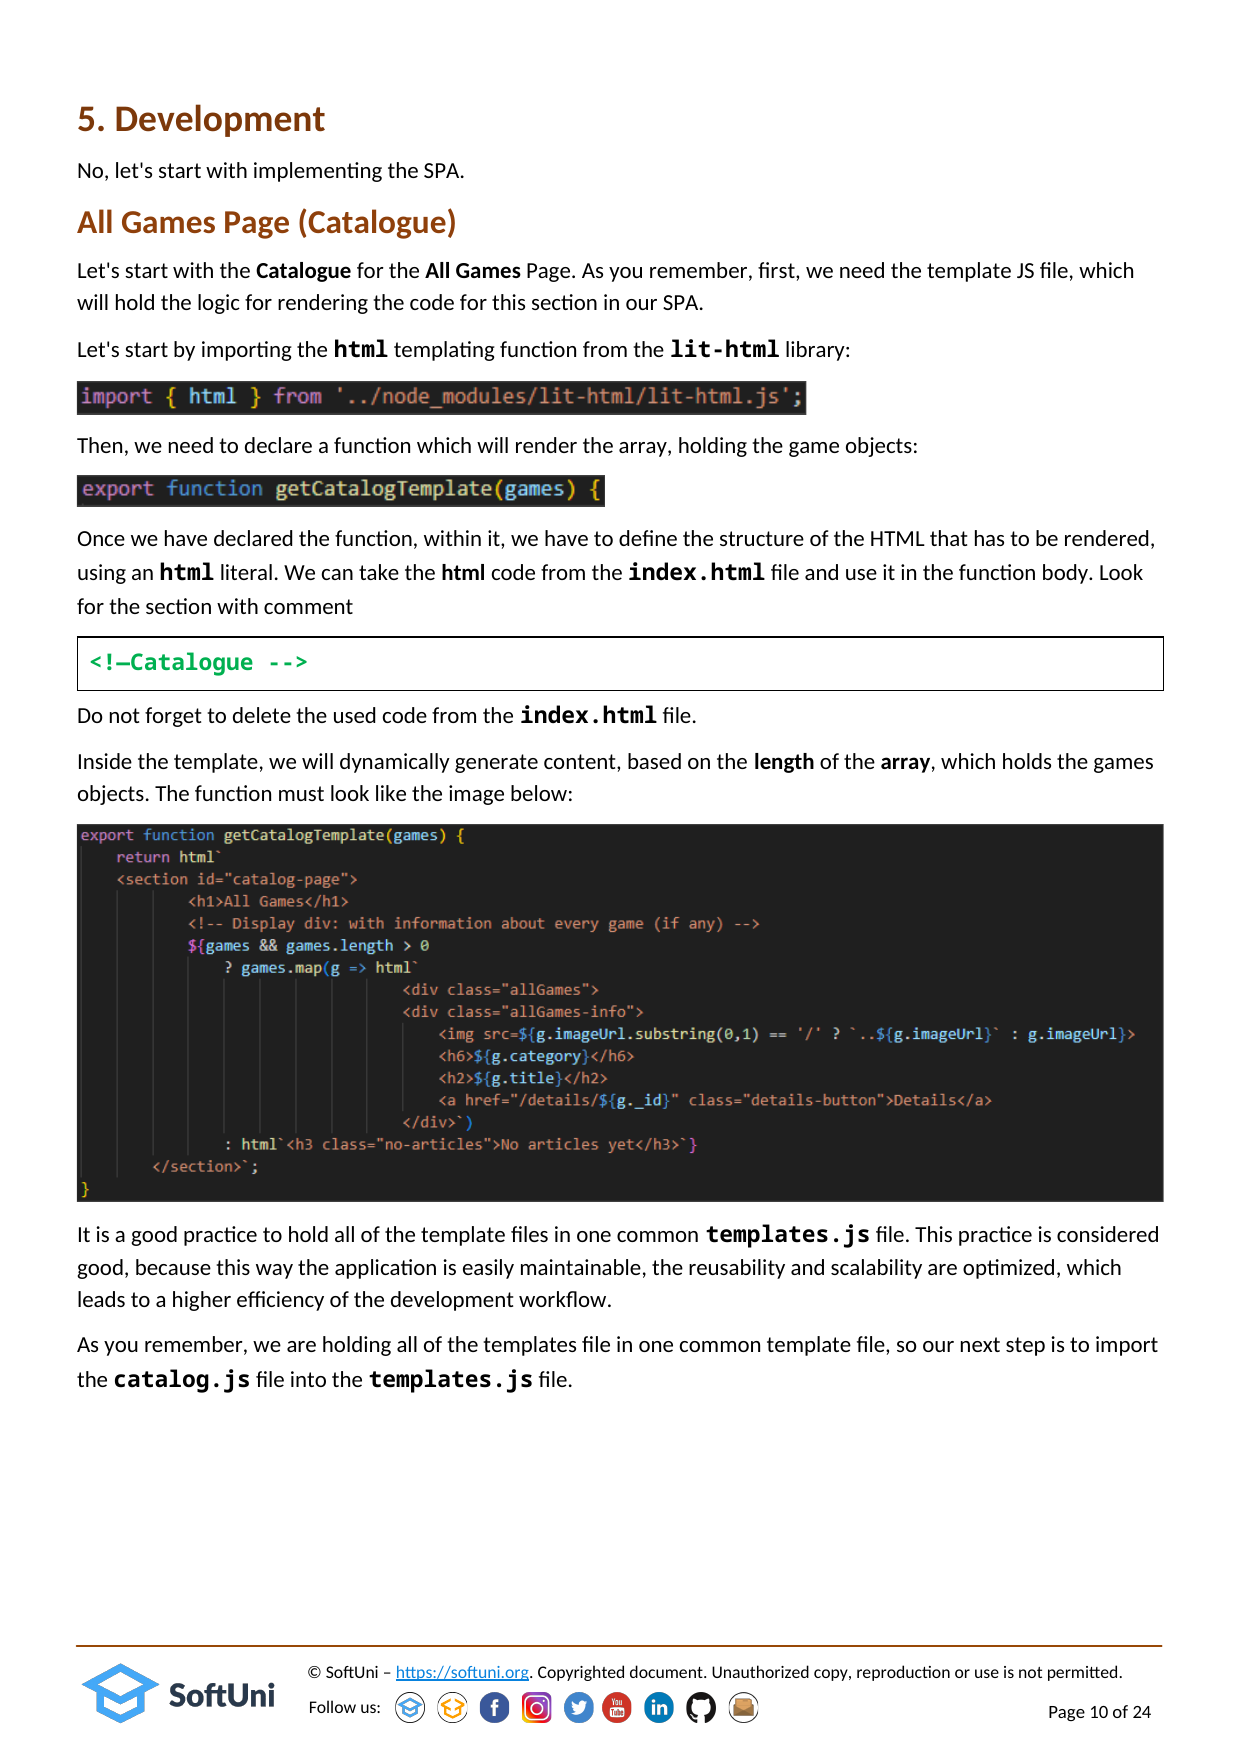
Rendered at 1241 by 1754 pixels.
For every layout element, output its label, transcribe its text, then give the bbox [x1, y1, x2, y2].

picture [644, 1714, 653, 1723]
picture [522, 1692, 552, 1723]
table_header <!—Catalogue --> [78, 638, 1163, 689]
picture [76, 824, 1164, 1202]
text Let's start with the Catalogue for the All Games Page. As you remember, first, we need the template JS file, which will hold the logic for rendering the code for this section in our SPA. [77, 256, 1163, 316]
text As you remember, we are holding all of the templates file in one common template file, so our next step is to import the catalog.js file into the templates.js file. [77, 1330, 1163, 1394]
picture [658, 1705, 667, 1714]
picture [728, 1692, 759, 1723]
picture [602, 1692, 632, 1723]
picture [76, 475, 605, 507]
picture [75, 1658, 281, 1729]
text Once we have declared the function, within it, we have to define the structure of the HTML that has to be rendered, using an html literal. We can take the html code from the index.html file and use it in the function body. Look for the section with comment [77, 524, 1163, 620]
text It is a good practice to hold all of the template files in one common templates.js file. This practice is considered good, because this way the application is easily maintainable, the reusability and scalability are optimized, which leads to a higher efficiency of the development workflow. [77, 1218, 1163, 1313]
text Then, we need to declare a function which will render the array, holding the game objects: [77, 431, 1163, 459]
picture [564, 1692, 594, 1723]
picture [644, 1692, 653, 1701]
text Let's start by importing the html templating function from the lit-html library: [77, 333, 1163, 364]
text No, let's start with implementing the SPA. [77, 156, 1163, 184]
picture [686, 1692, 716, 1723]
subtitle All Games Page (Catalogue) [77, 201, 1163, 242]
picture [437, 1692, 468, 1723]
text Do not forget to delete the used code from the index.html file. [77, 699, 1163, 730]
picture [395, 1692, 425, 1723]
picture [76, 381, 807, 415]
picture [479, 1692, 510, 1723]
subtitle Development [77, 95, 1163, 141]
picture [665, 1692, 674, 1701]
picture [665, 1714, 674, 1723]
text Inside the template, we will dynamically generate content, based on the length of the array, which holds the games objects. The function must look like the image below: [77, 747, 1163, 808]
